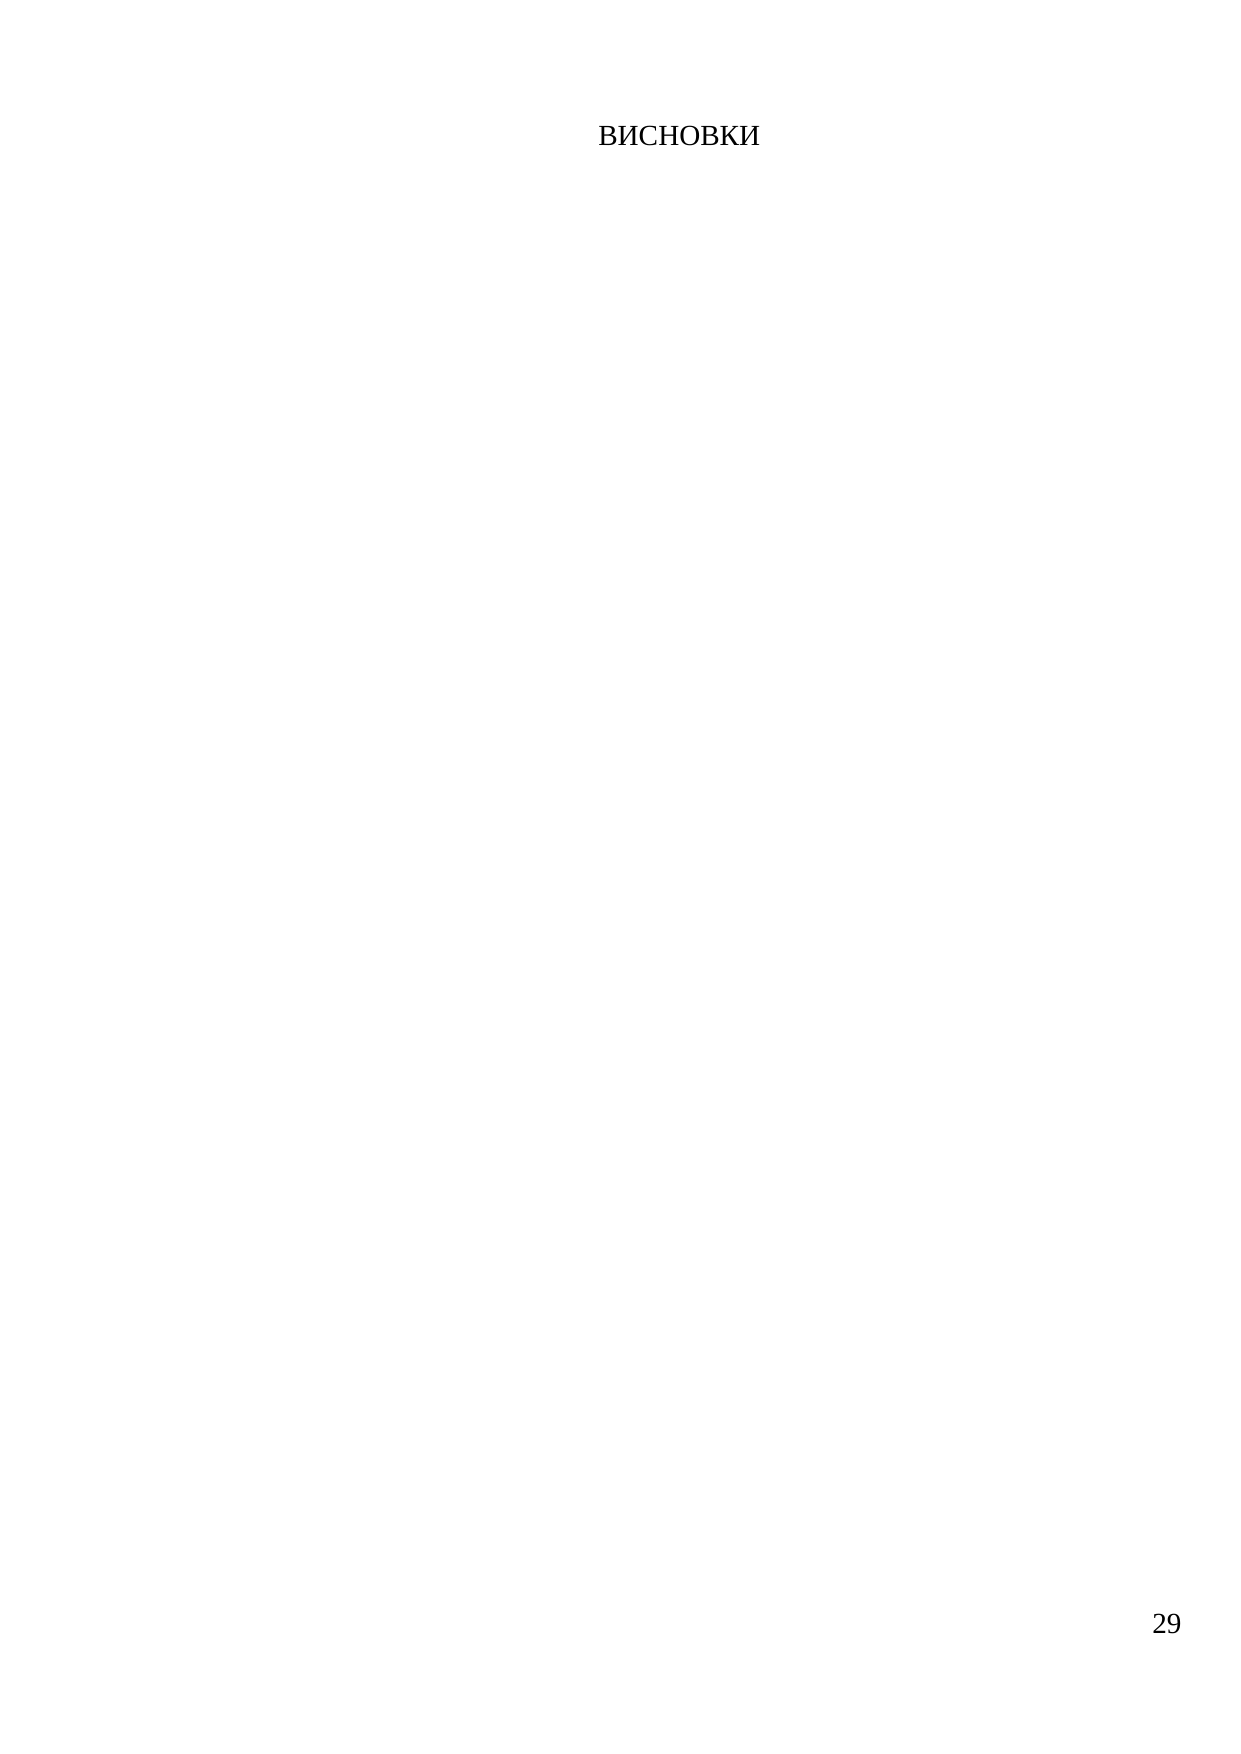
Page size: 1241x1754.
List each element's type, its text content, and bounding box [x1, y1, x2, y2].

subtitle ВИСНОВКИ [177, 118, 1181, 152]
